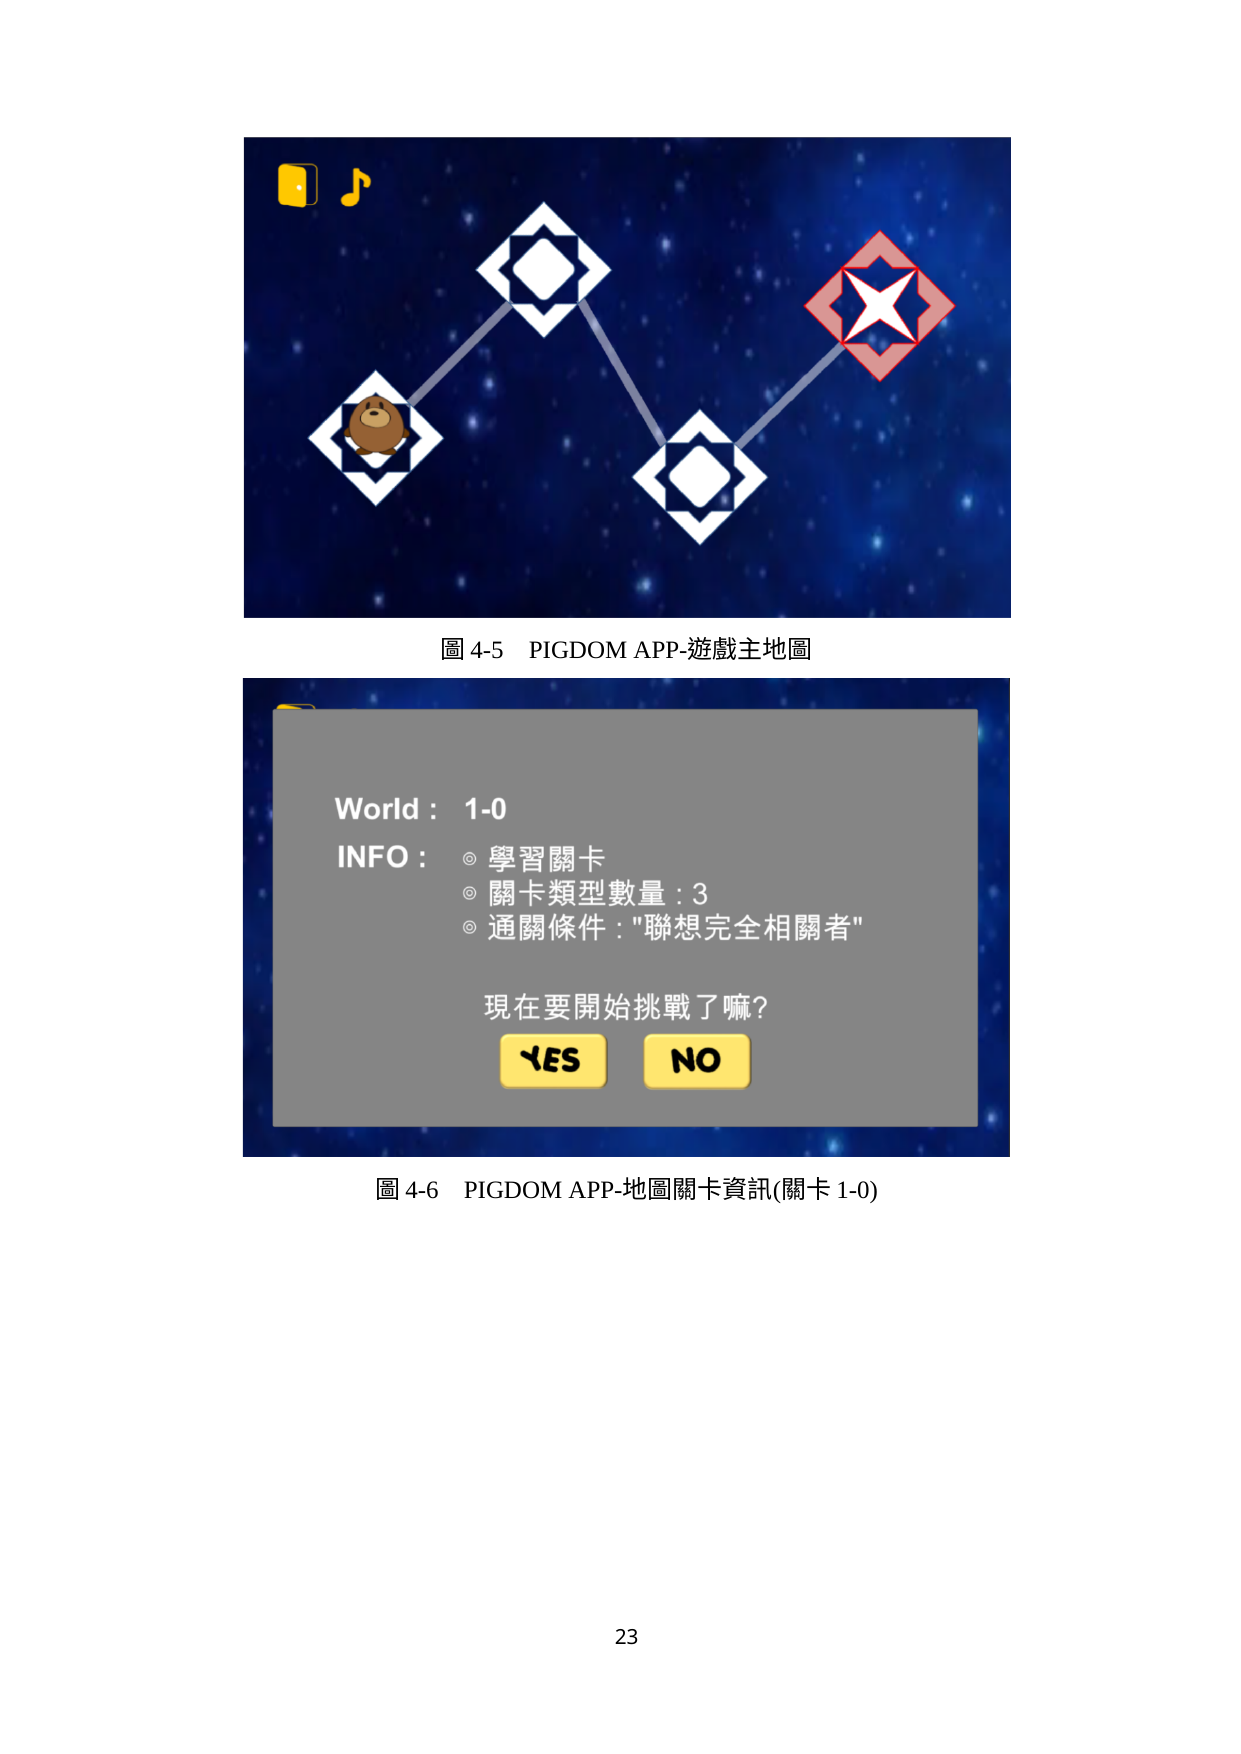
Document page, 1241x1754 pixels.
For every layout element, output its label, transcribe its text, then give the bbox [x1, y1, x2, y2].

picture [243, 137, 1011, 618]
text 圖4-6 PIGDOM APP-地圖關卡資訊(關卡1-0) [144, 1169, 1109, 1205]
picture [242, 678, 1010, 1157]
text 圖4-5 PIGDOM APP-遊戲主地圖 [144, 630, 1109, 666]
